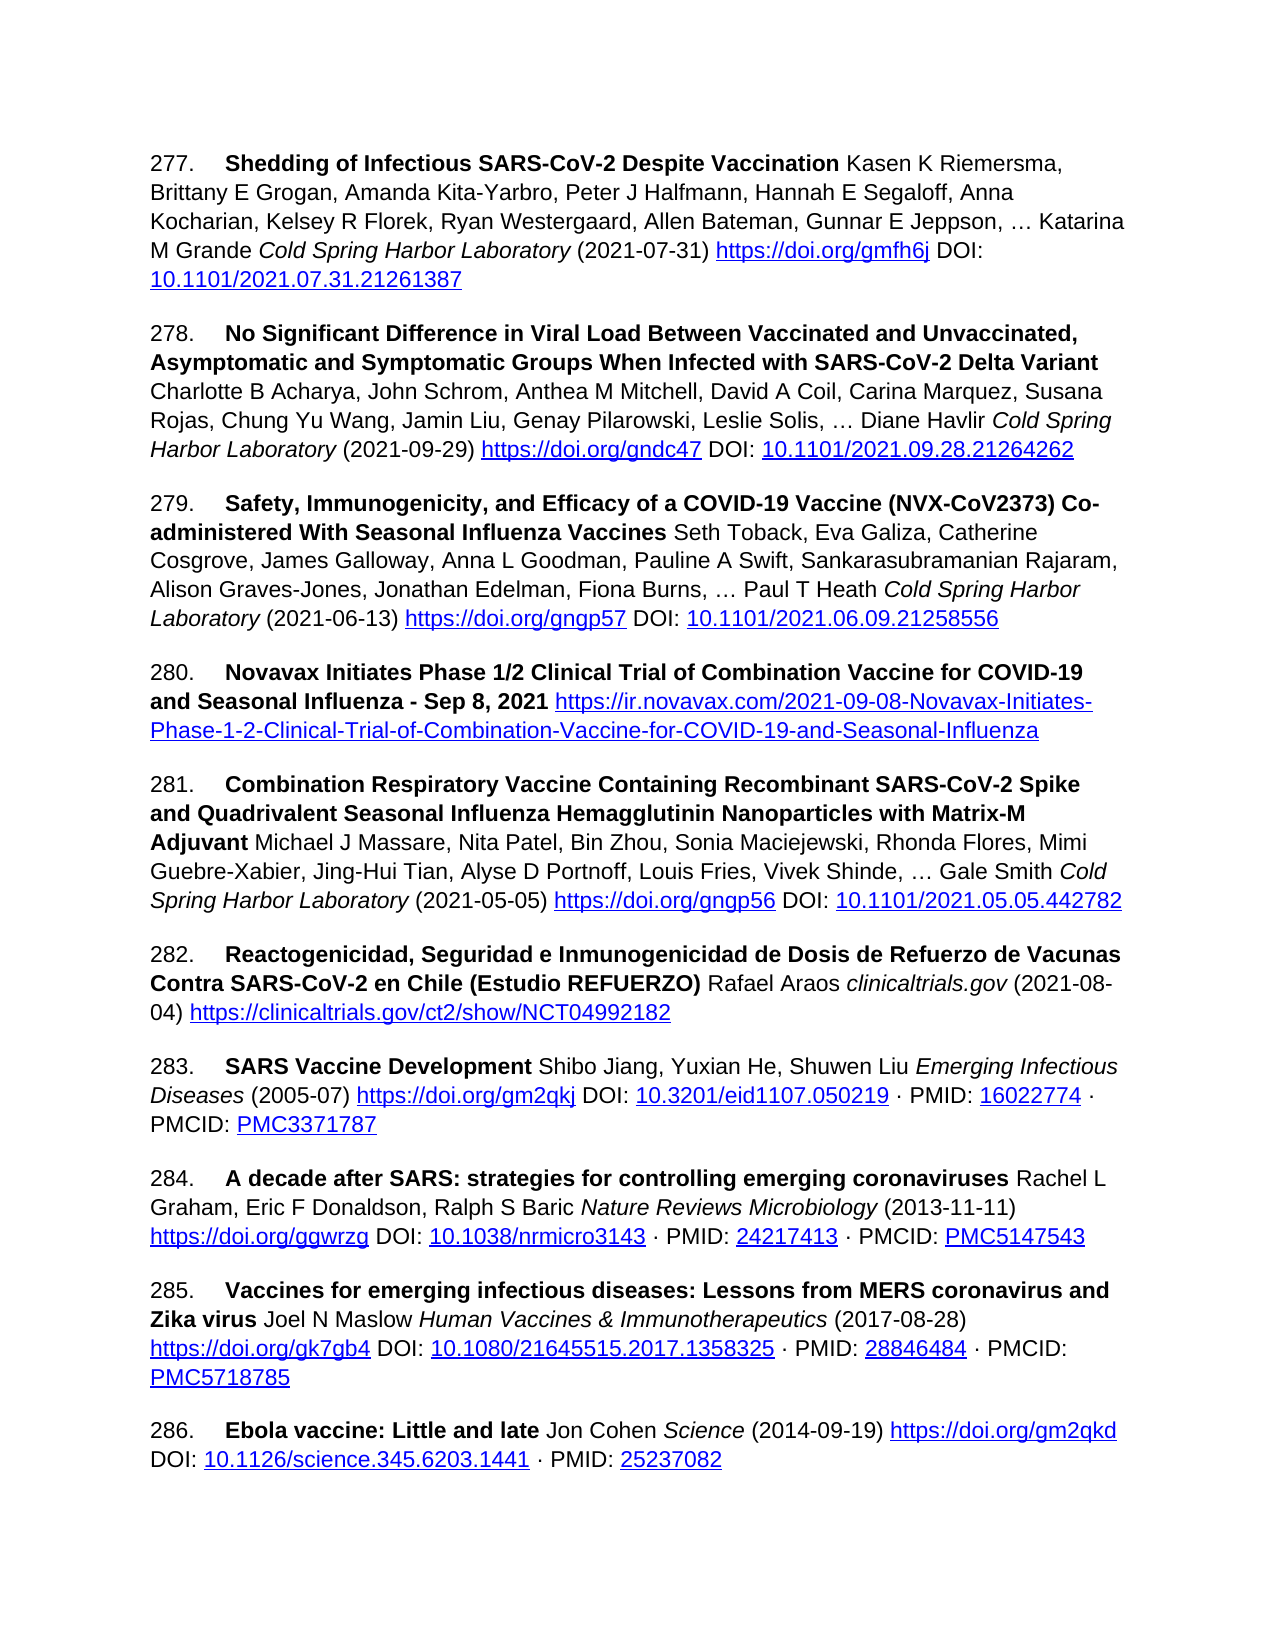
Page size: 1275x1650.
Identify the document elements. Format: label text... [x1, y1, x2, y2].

text 282. Reactogenicidad, Seguridad e Inmunogenicidad de Dosis de Refuerzo de Vacunas Contra SARS-CoV-2 en Chile (Estudio REFUERZO) Rafael Araos clinicaltrials.gov (2021-08-04) https://clinicaltrials.gov/ct2/show/NCT04992182 [150, 941, 1125, 1025]
text 279. Safety, Immunogenicity, and Efficacy of a COVID-19 Vaccine (NVX-CoV2373) Co-administered With Seasonal Influenza Vaccines Seth Toback, Eva Galiza, Catherine Cosgrove, James Galloway, Anna L Goodman, Pauline A Swift, Sankarasubramanian Rajaram, Alison Graves-Jones, Jonathan Edelman, Fiona Burns, … Paul T Heath Cold Spring Harbor Laboratory (2021-06-13) https://doi.org/gngp57 DOI: 10.1101/2021.06.09.21258556 [150, 489, 1125, 632]
text 278. No Significant Difference in Viral Load Between Vaccinated and Unvaccinated, Asymptomatic and Symptomatic Groups When Infected with SARS-CoV-2 Delta Variant Charlotte B Acharya, John Schrom, Anthea M Mitchell, David A Coil, Carina Marquez, Susana Rojas, Chung Yu Wang, Jamin Liu, Genay Pilarowski, Leslie Solis, … Diane Havlir Cold Spring Harbor Laboratory (2021-09-29) https://doi.org/gndc47 DOI: 10.1101/2021.09.28.21264262 [150, 320, 1125, 462]
text 284. A decade after SARS: strategies for controlling emerging coronaviruses Rachel L Graham, Eric F Donaldson, Ralph S Baric Nature Reviews Microbiology (2013-11-11) https://doi.org/ggwrzg DOI: 10.1038/nrmicro3143 · PMID: 24217413 · PMCID: PMC5147543 [150, 1165, 1125, 1249]
text 280. Novavax Initiates Phase 1/2 Clinical Trial of Combination Vaccine for COVID-19 and Seasonal Influenza - Sep 8, 2021 https://ir.novavax.com/2021-09-08-Novavax-Initiates-Phase-1-2-Clinical-Trial-of-Combination-Vaccine-for-COVID-19-and-Seasonal-Influenza [150, 659, 1125, 744]
text 285. Vaccines for emerging infectious diseases: Lessons from MERS coronavirus and Zika virus Joel N Maslow Human Vaccines & Immunotherapeutics (2017-08-28) https://doi.org/gk7gb4 DOI: 10.1080/21645515.2017.1358325 · PMID: 28846484 · PMCID: PMC5718785 [150, 1277, 1125, 1390]
text 281. Combination Respiratory Vaccine Containing Recombinant SARS-CoV-2 Spike and Quadrivalent Seasonal Influenza Hemagglutinin Nanoparticles with Matrix-M Adjuvant Michael J Massare, Nita Patel, Bin Zhou, Sonia Maciejewski, Rhonda Flores, Mimi Guebre-Xabier, Jing-Hui Tian, Alyse D Portnoff, Louis Fries, Vivek Shinde, … Gale Smith Cold Spring Harbor Laboratory (2021-05-05) https://doi.org/gngp56 DOI: 10.1101/2021.05.05.442782 [150, 771, 1125, 913]
text 277. Shedding of Infectious SARS-CoV-2 Despite Vaccination Kasen K Riemersma, Brittany E Grogan, Amanda Kita-Yarbro, Peter J Halfmann, Hannah E Segaloff, Anna Kocharian, Kelsey R Florek, Ryan Westergaard, Allen Bateman, Gunnar E Jeppson, … Katarina M Grande Cold Spring Harbor Laboratory (2021-07-31) https://doi.org/gmfh6j DOI: 10.1101/2021.07.31.21261387 [150, 150, 1125, 292]
text 286. Ebola vaccine: Little and late Jon Cohen Science (2014-09-19) https://doi.org/gm2qkd DOI: 10.1126/science.345.6203.1441 · PMID: 25237082 [150, 1417, 1125, 1473]
text 283. SARS Vaccine Development Shibo Jiang, Yuxian He, Shuwen Liu Emerging Infectious Diseases (2005-07) https://doi.org/gm2qkj DOI: 10.3201/eid1107.050219 · PMID: 16022774 · PMCID: PMC3371787 [150, 1053, 1125, 1137]
